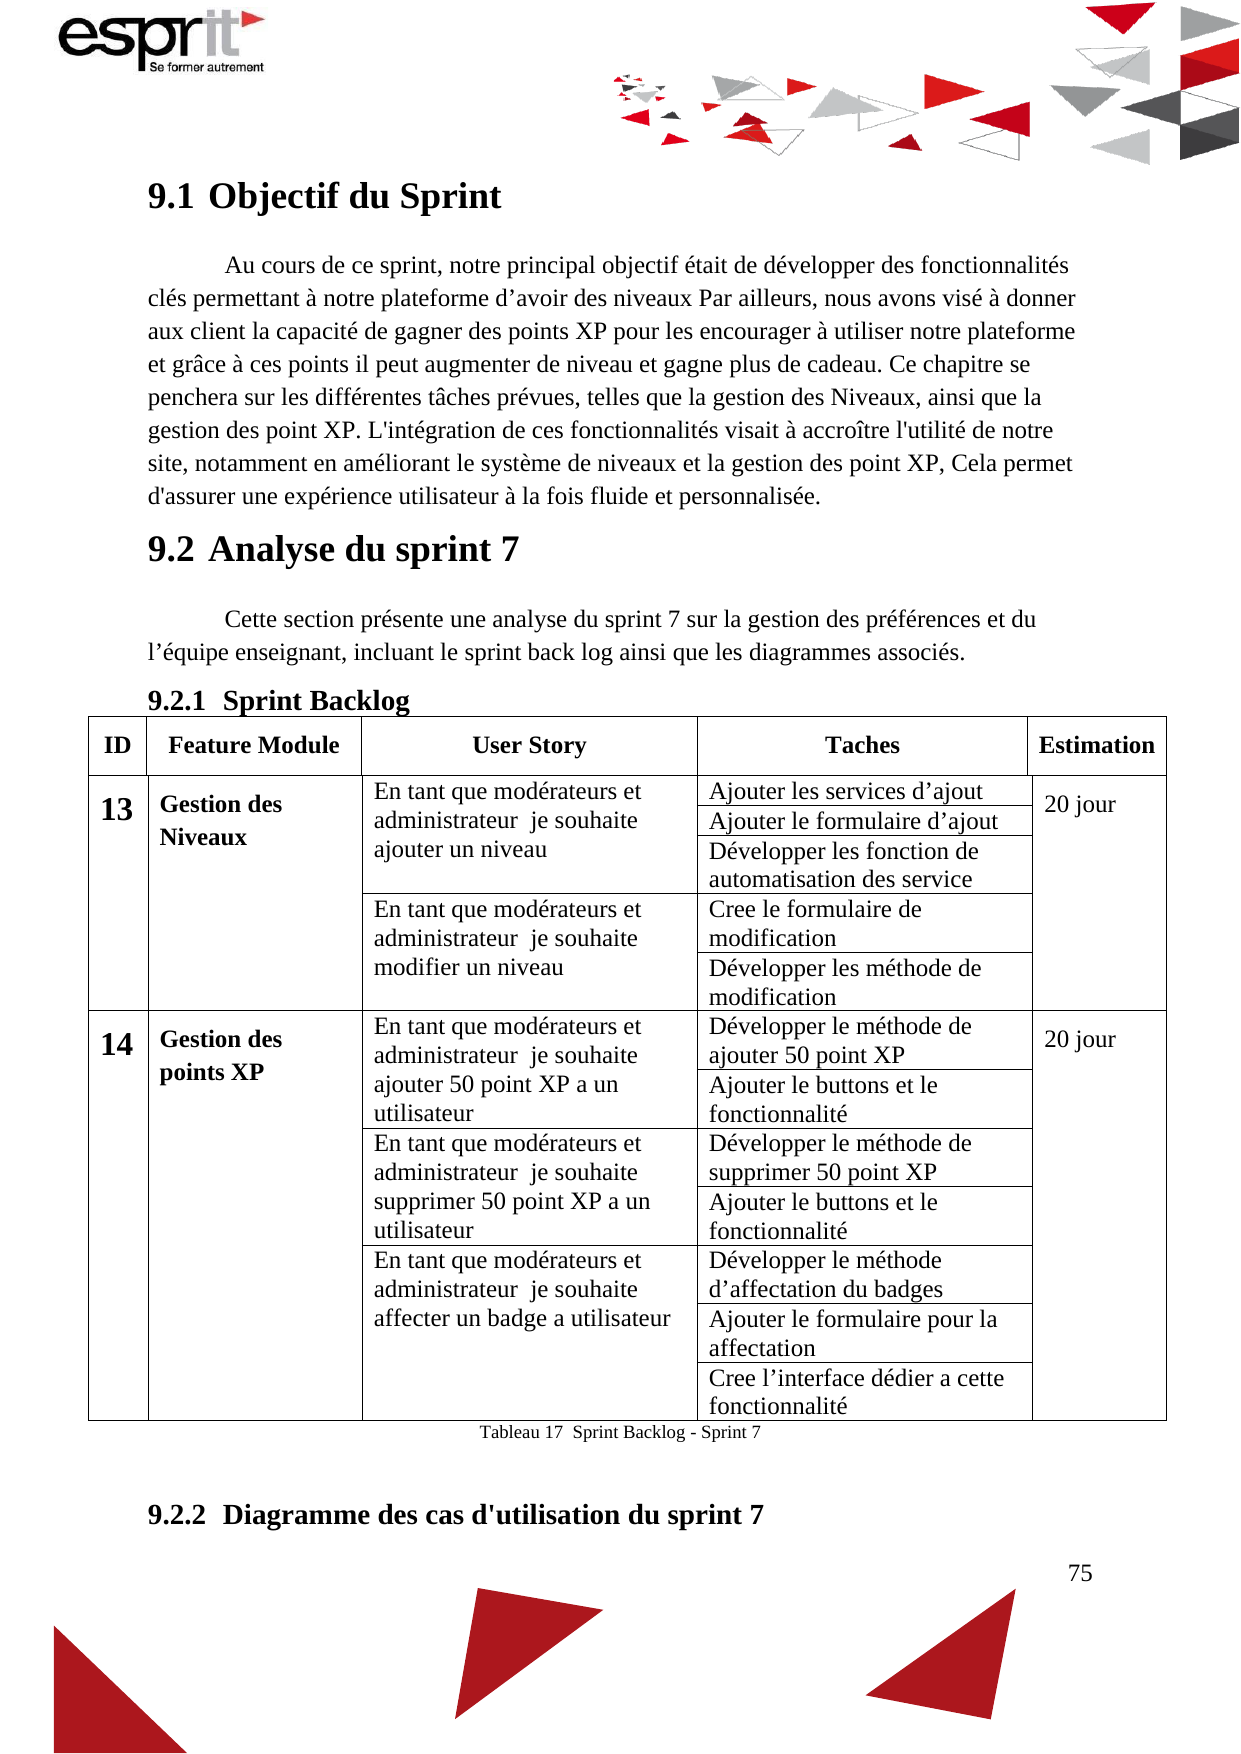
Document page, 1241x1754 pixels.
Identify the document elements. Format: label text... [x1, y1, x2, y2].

table_header Estimation [1028, 717, 1166, 775]
text Au cours de ce sprint, notre principal objectif était de développer des fonctionnalités clés permettant à notre plateforme d’avoir des niveaux Par ailleurs, nous avons visé à donner aux client la capacité de gagner des points XP pour les encourager à utiliser notre plateforme et grâce à ces points il peut augmenter de niveau et gagne plus de cadeau. Ce chapitre se penchera sur les différentes tâches prévues, telles que la gestion des Niveaux, ainsi que la gestion des point XP. L'intégration de ces fonctionnalités visait à accroître l'utilité de notre site, notamment en améliorant le système de niveaux et la gestion des point XP, Cela permet d'assurer une expérience utilisateur à la fois fluide et personnalisée. [148, 250, 1093, 510]
table_cell 13 [89, 776, 148, 1010]
table_cell 20 jour [1033, 1011, 1166, 1420]
table_cell 14 [89, 1011, 148, 1420]
table_cell Ajouter les services d’ajout [698, 776, 1032, 805]
table_cell En tant que modérateurs et administrateur je souhaite modifier un niveau [363, 894, 697, 1010]
table_header Feature Module [147, 717, 361, 775]
table_cell Ajouter le formulaire d’ajout [698, 806, 1032, 835]
table_cell Développer le méthode de supprimer 50 point XP [698, 1129, 1032, 1186]
picture [54, 7, 269, 75]
table_cell En tant que modérateurs et administrateur je souhaite affecter un badge a utilisateur [363, 1246, 697, 1420]
table_cell Ajouter le formulaire pour la affectation [698, 1304, 1032, 1362]
picture [613, 0, 1241, 167]
table_cell Cree l’interface dédier a cette fonctionnalité [698, 1363, 1032, 1420]
table_cell Ajouter le buttons et le fonctionnalité [698, 1187, 1032, 1244]
table_cell Développer les fonction de automatisation des service [698, 836, 1032, 893]
table_cell Ajouter le buttons et le fonctionnalité [698, 1070, 1032, 1127]
table_cell Développer les méthode de modification [698, 953, 1032, 1010]
subtitle Diagramme des cas d'utilisation du sprint 7 [148, 1497, 1093, 1531]
table_cell En tant que modérateurs et administrateur je souhaite supprimer 50 point XP a un utilisateur [363, 1129, 697, 1244]
table_header User Story [362, 717, 697, 775]
table_cell 20 jour [1033, 776, 1166, 1010]
table_cell En tant que modérateurs et administrateur je souhaite ajouter un niveau [363, 776, 697, 893]
table_header ID [89, 717, 146, 775]
table_cell Gestion des Niveaux [149, 776, 362, 1010]
subtitle Objectif du Sprint [148, 173, 1093, 216]
table_cell Développer le méthode d’affectation du badges [698, 1246, 1032, 1303]
table_cell En tant que modérateurs et administrateur je souhaite ajouter 50 point XP a un utilisateur [363, 1011, 697, 1127]
table_cell Gestion des points XP [149, 1011, 362, 1420]
table_cell Développer le méthode de ajouter 50 point XP [698, 1011, 1032, 1069]
table_cell Cree le formulaire de modification [698, 894, 1032, 952]
subtitle Analyse du sprint 7 [148, 527, 1093, 570]
table_header Taches [698, 717, 1027, 775]
text Cette section présente une analyse du sprint 7 sur la gestion des préférences et du l’équipe enseignant, incluant le sprint back log ainsi que les diagrammes associés. [148, 604, 1093, 666]
subtitle Sprint Backlog [148, 683, 1093, 716]
